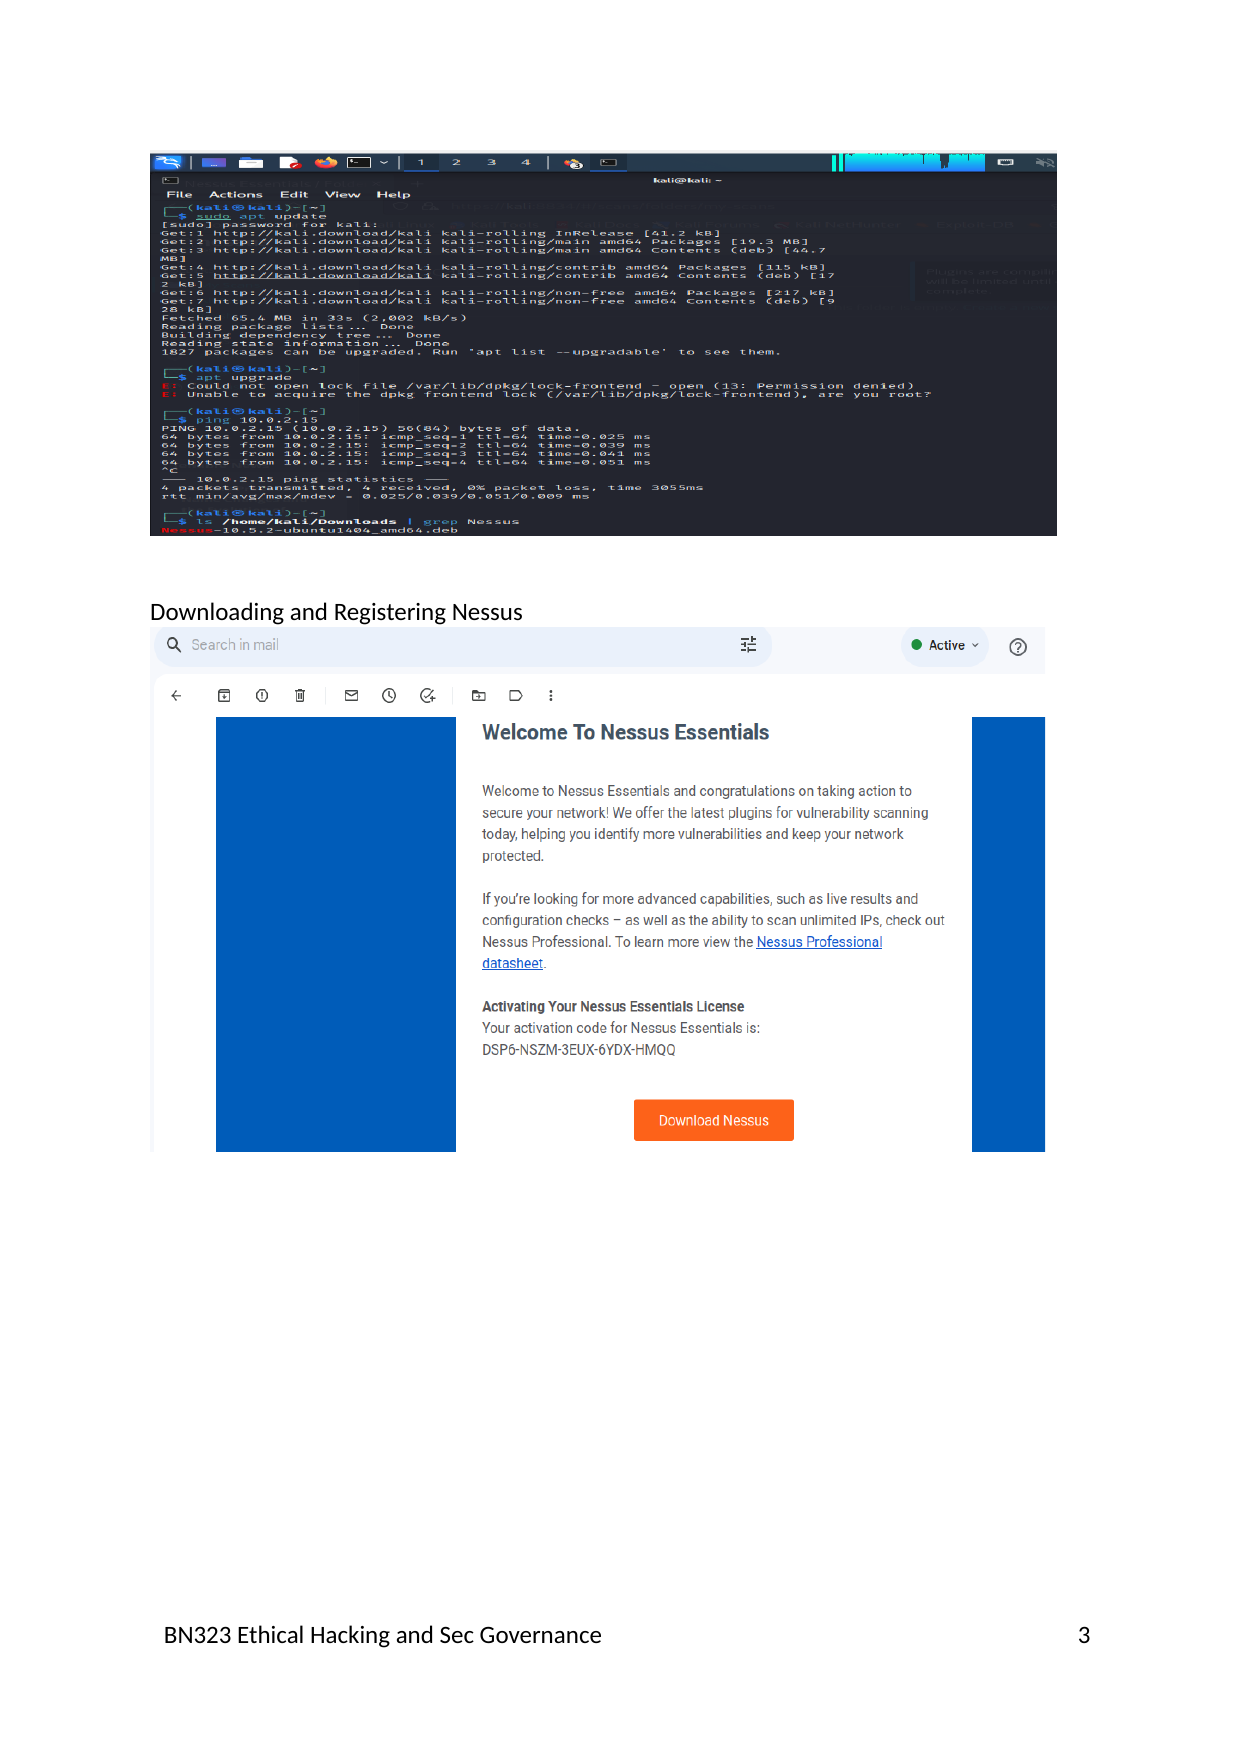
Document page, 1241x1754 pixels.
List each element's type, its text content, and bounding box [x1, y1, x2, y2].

picture [150, 150, 1057, 536]
text Downloading and Registering Nessus [150, 596, 1090, 627]
picture [150, 627, 1046, 1152]
